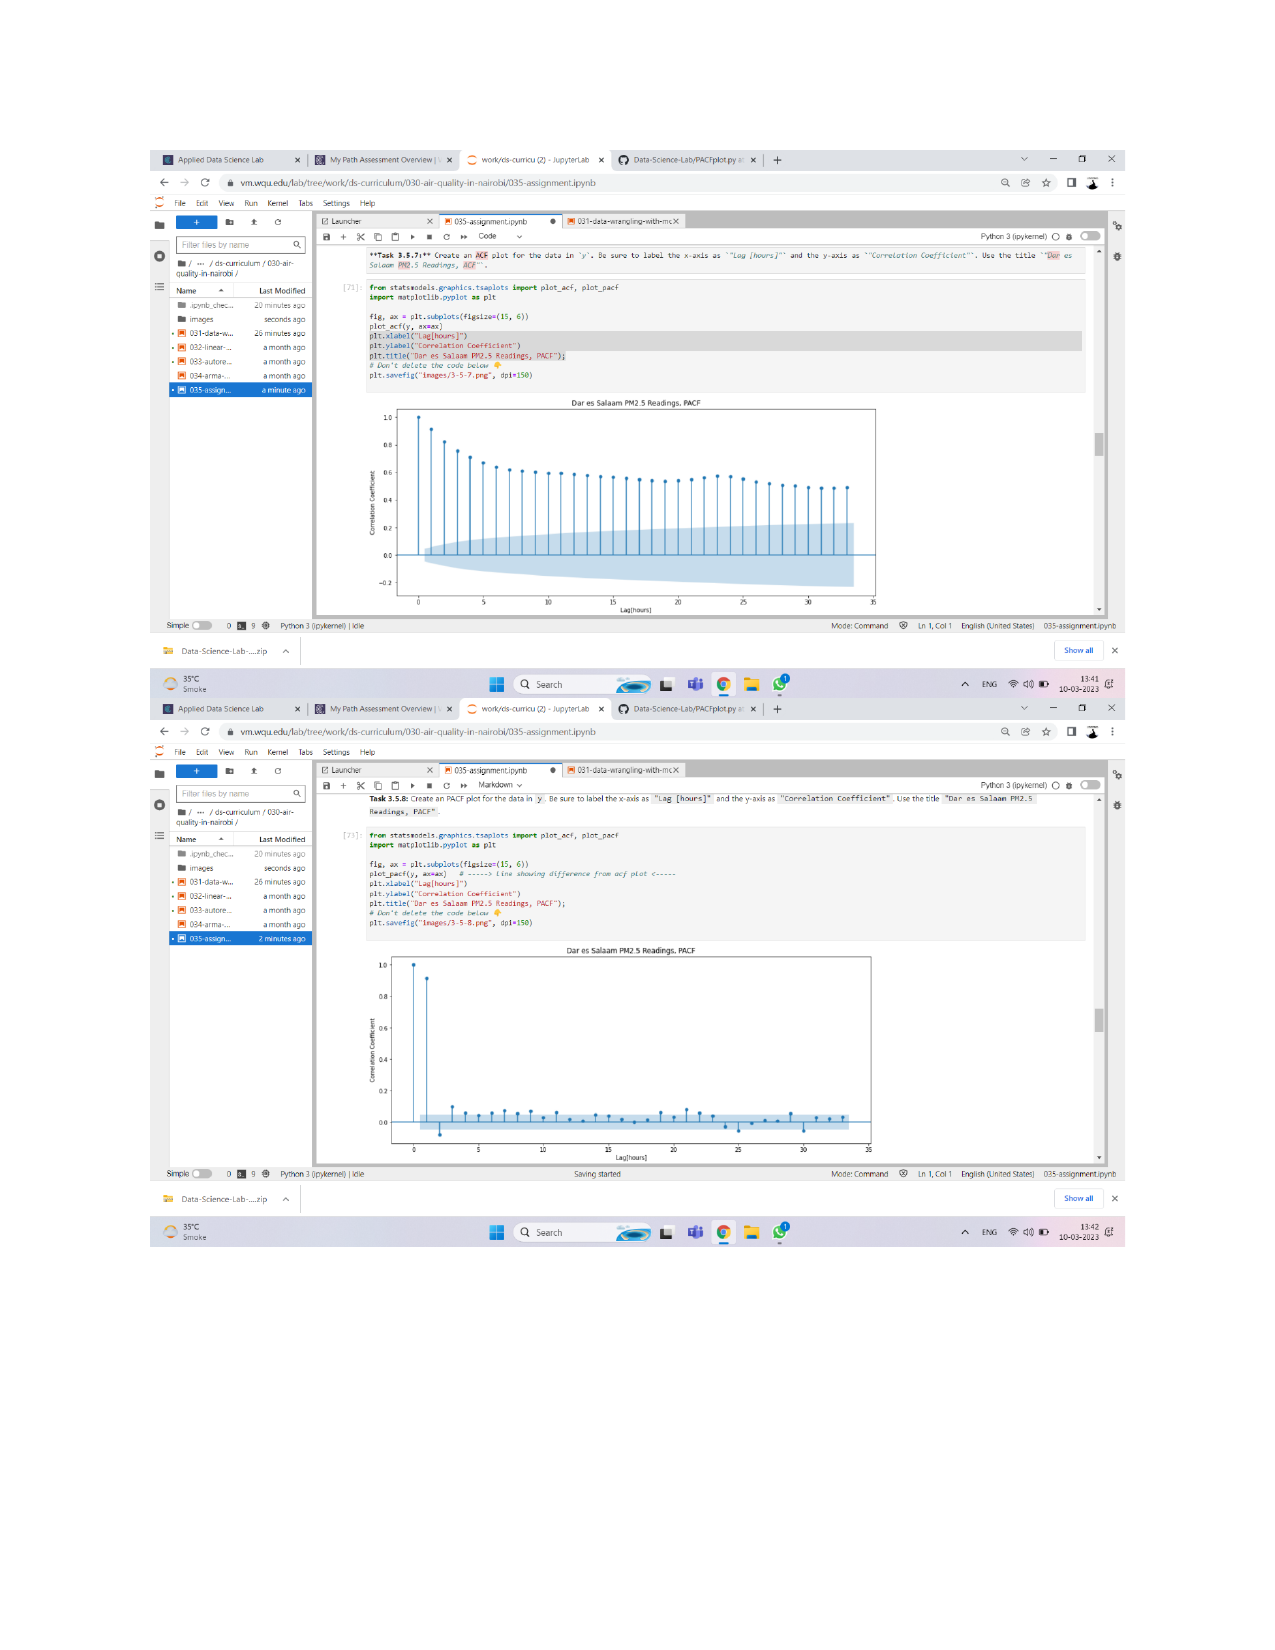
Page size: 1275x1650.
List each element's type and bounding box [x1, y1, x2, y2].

picture [150, 150, 1125, 1247]
